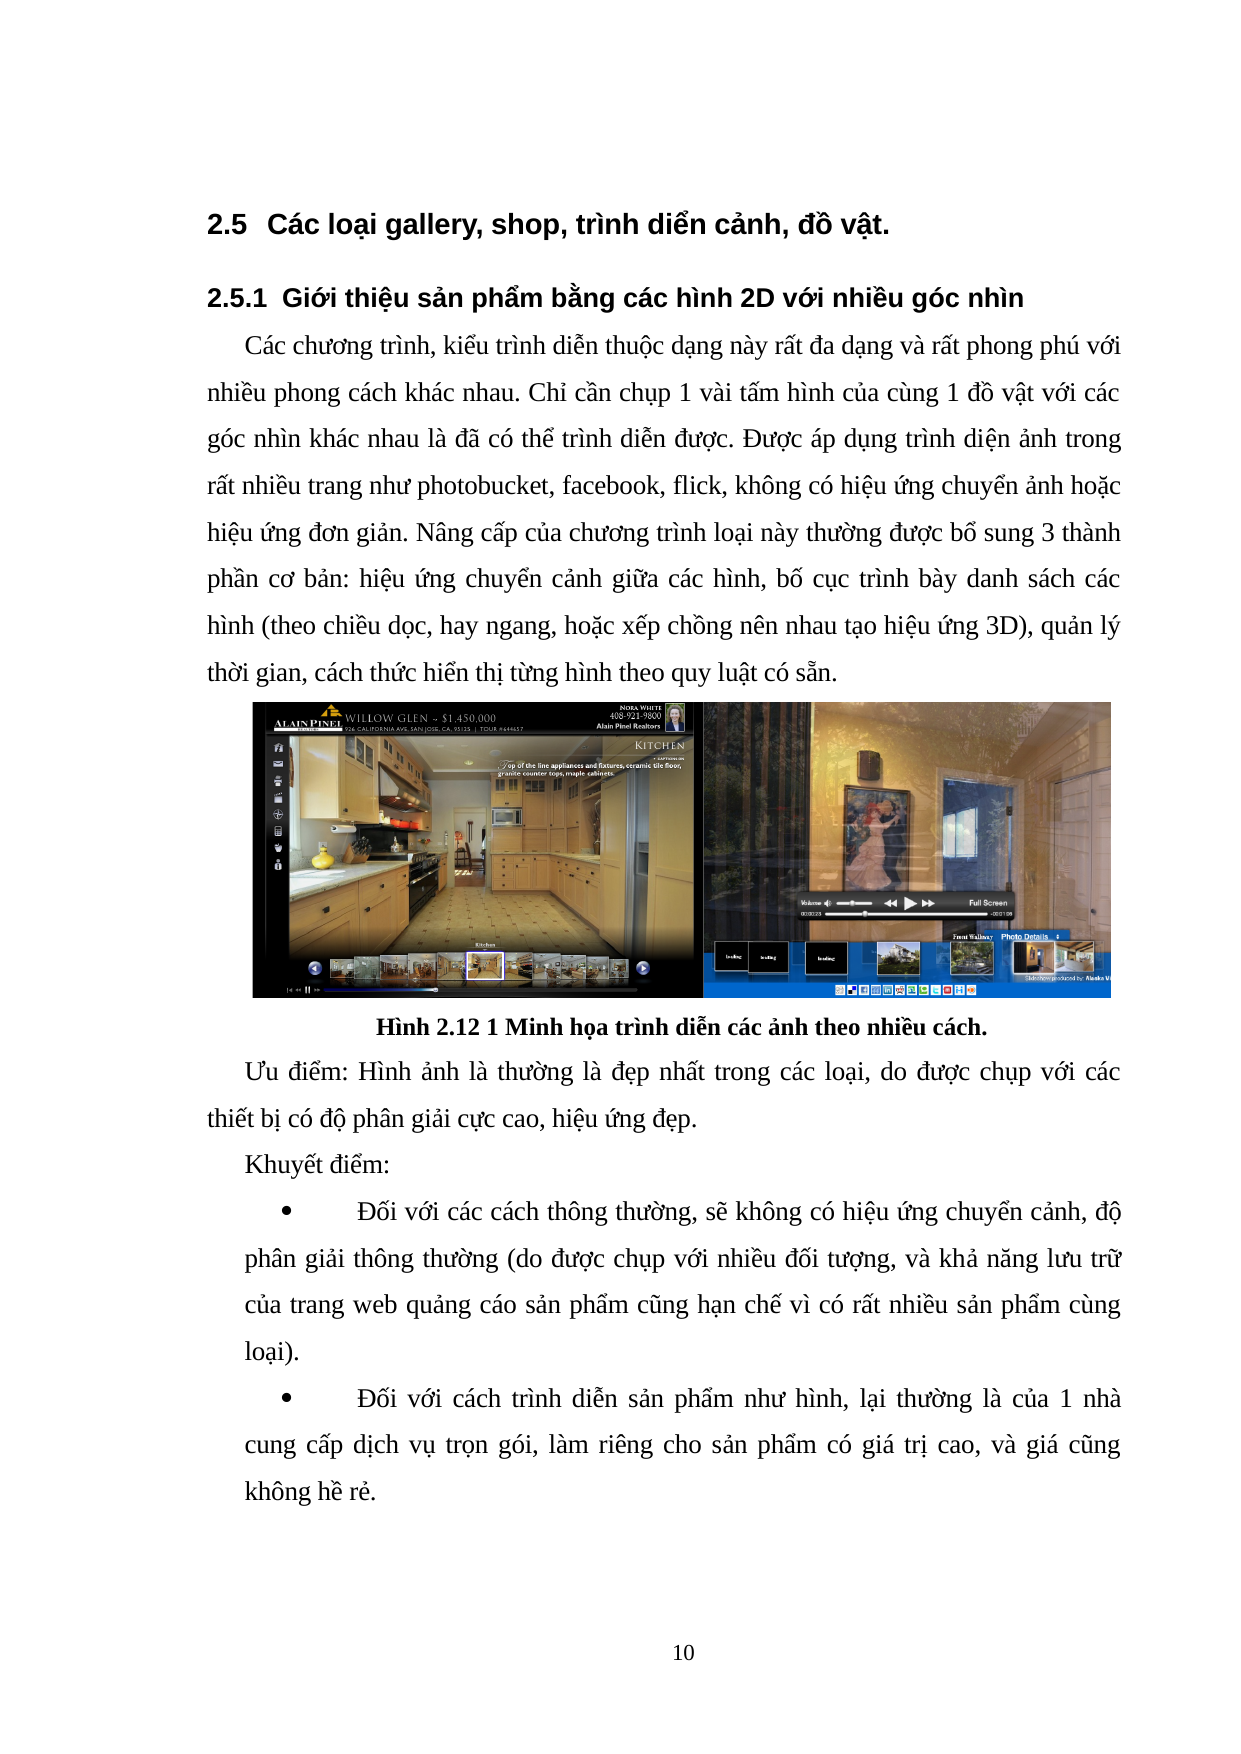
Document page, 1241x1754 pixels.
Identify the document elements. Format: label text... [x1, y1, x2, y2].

subtitle Các loại gallery, shop, trình diển cảnh, đồ vật. [207, 207, 1122, 240]
text Khuyết điểm: [207, 1148, 1122, 1179]
text Đối với các cách thông thường, sẽ không có hiệu ứng chuyển cảnh, độ phân giải thông thường (do được chụp với nhiều đối tượng, và khả năng lưu trữ của trang web quảng cáo sản phẩm cũng hạn chế vì có rất nhiều sản phẩm cùng loại). [244, 1195, 1122, 1366]
text Đối với cách trình diễn sản phẩm như hình, lại thường là của 1 nhà cung cấp dịch vụ trọn gói, làm riêng cho sản phẩm có giá trị cao, và giá cũng không hề rẻ. [244, 1382, 1122, 1506]
text Các chương trình, kiểu trình diễn thuộc dạng này rất đa dạng và rất phong phú với nhiều phong cách khác nhau. Chỉ cần chụp 1 vài tấm hình của cùng 1 đồ vật với các góc nhìn khác nhau là đã có thể trình diễn được. Được áp dụng trình diện ảnh trong rất nhiều trang như photobucket, facebook, flick, không có hiệu ứng chuyển ảnh hoặc hiệu ứng đơn giản. Nâng cấp của chương trình loại này thường được bổ sung 3 thành phần cơ bản: hiệu ứng chuyển cảnh giữa các hình, bố cục trình bày danh sách các hình (theo chiều dọc, hay ngang, hoặc xếp chồng nên nhau tạo hiệu ứng 3D), quản lý thời gian, cách thức hiển thị từng hình theo quy luật có sẵn. [207, 329, 1122, 687]
text Ưu điểm: Hình ảnh là thường là đẹp nhất trong các loại, do được chụp với các thiết bị có độ phân giải cực cao, hiệu ứng đẹp. [207, 1055, 1122, 1133]
subtitle Giới thiệu sản phẩm bằng các hình 2D với nhiều góc nhìn [207, 282, 1122, 313]
picture [252, 702, 1111, 998]
